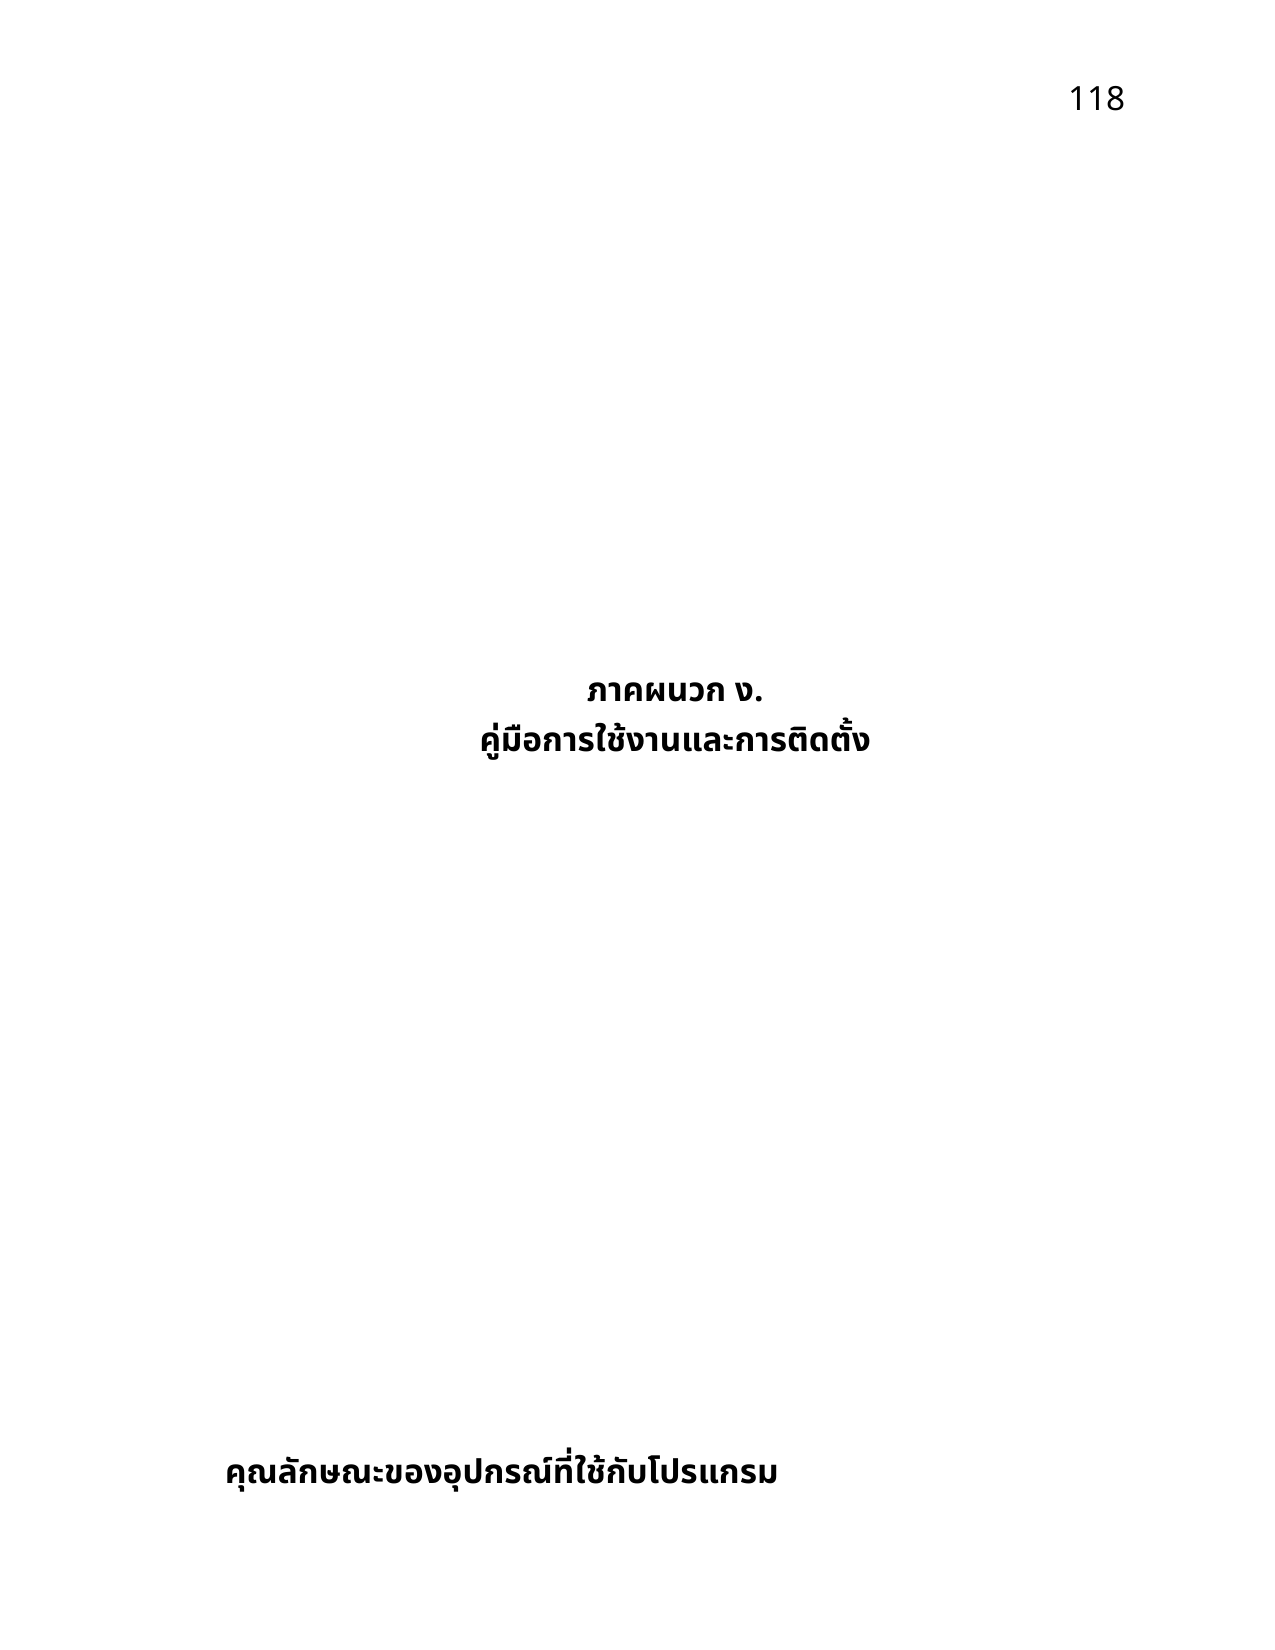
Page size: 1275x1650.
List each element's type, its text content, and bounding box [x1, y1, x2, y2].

text ภาคผนวก ง. [225, 665, 1125, 716]
text คู่มือการใช้งานและการติดตั้ง [225, 716, 1125, 766]
text คุณลักษณะของอุปกรณ์ที่ใช้กับโปรแกรม [225, 1448, 1125, 1498]
